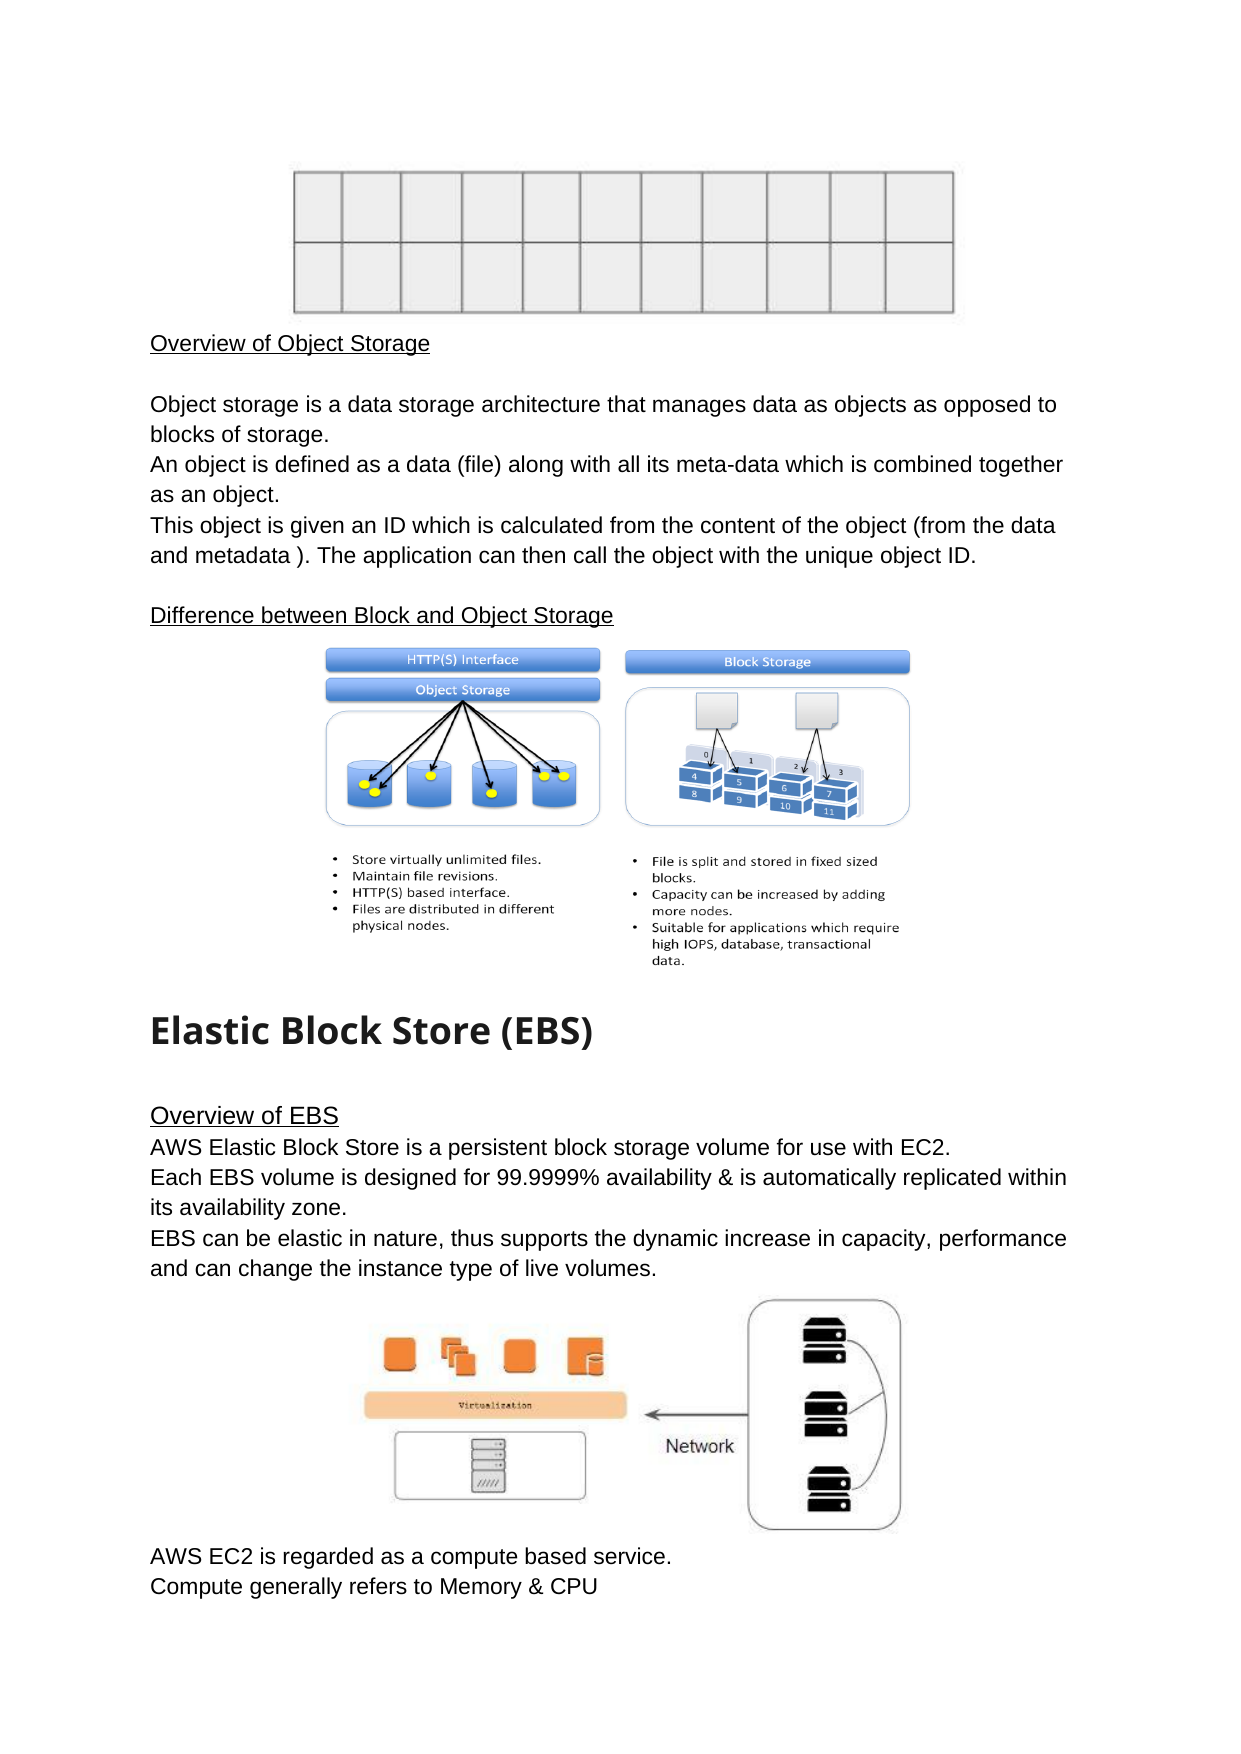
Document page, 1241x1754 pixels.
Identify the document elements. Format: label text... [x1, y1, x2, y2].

text An object is defined as a data (file) along with all its meta-data which is combined together as an object. [150, 451, 1090, 508]
text Object storage is a data storage architecture that manages data as objects as opposed to blocks of storage. [150, 391, 1090, 447]
text Overview of Object Storage [150, 330, 1090, 357]
text AWS Elastic Block Store is a persistent block storage volume for use with EC2. [150, 1134, 1090, 1160]
picture [264, 150, 976, 327]
text Compute generally refers to Memory & CPU [150, 1573, 1090, 1599]
text EBS can be elastic in nature, thus supports the dynamic increase in capacity, performance and can change the instance type of live volumes. [150, 1224, 1090, 1281]
picture [320, 632, 920, 1001]
picture [330, 1285, 911, 1539]
text Overview of EBS [150, 1101, 1090, 1130]
text Each EBS volume is designed for 99.9999% availability & is automatically replicated within its availability zone. [150, 1164, 1090, 1221]
text Difference between Block and Object Storage [150, 602, 1090, 629]
text This object is given an ID which is calculated from the content of the object (from the data and metadata ). The application can then call the object with the unique object ID. [150, 512, 1090, 568]
text AWS EC2 is regarded as a compute based service. [150, 1543, 1090, 1569]
subtitle Elastic Block Store (EBS) [149, 1004, 1090, 1055]
